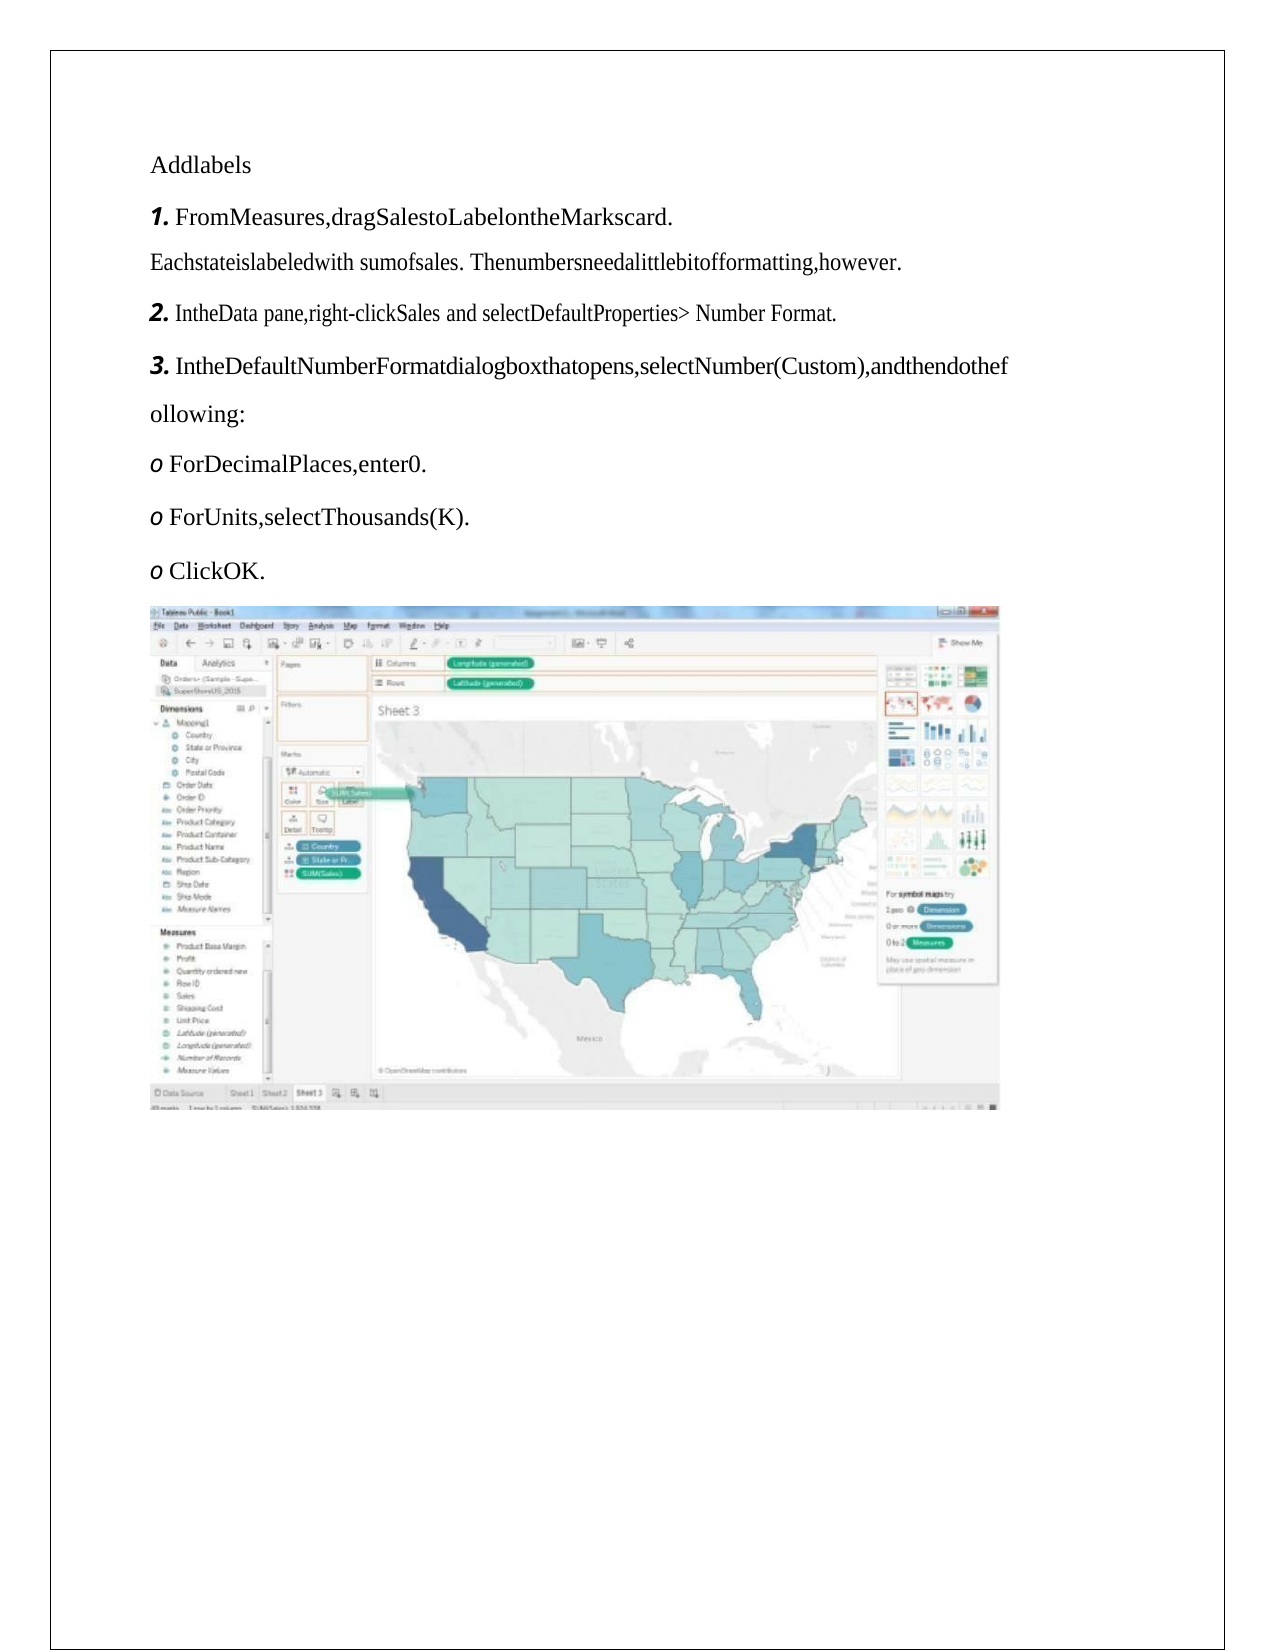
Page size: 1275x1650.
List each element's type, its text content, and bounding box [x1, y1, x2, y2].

list IntheDefaultNumberFormatdialogboxthatopens,selectNumber(Custom),andthendothef ollowing: [150, 348, 1016, 427]
text Eachstateislabeledwith sumofsales. Thenumbersneedalittlebitofformatting,however. [150, 247, 1217, 275]
picture [150, 606, 1002, 1110]
list ForUnits,selectThousands(K). [149, 499, 1217, 533]
list ForDecimalPlaces,enter0. [149, 446, 1217, 480]
list FromMeasures,dragSalestoLabelontheMarkscard. [149, 199, 1217, 233]
list ClickOK. [149, 552, 1217, 587]
text Addlabels [150, 151, 1217, 179]
list IntheData pane,right-clickSales and selectDefaultProperties> Number Format. [149, 294, 1217, 329]
